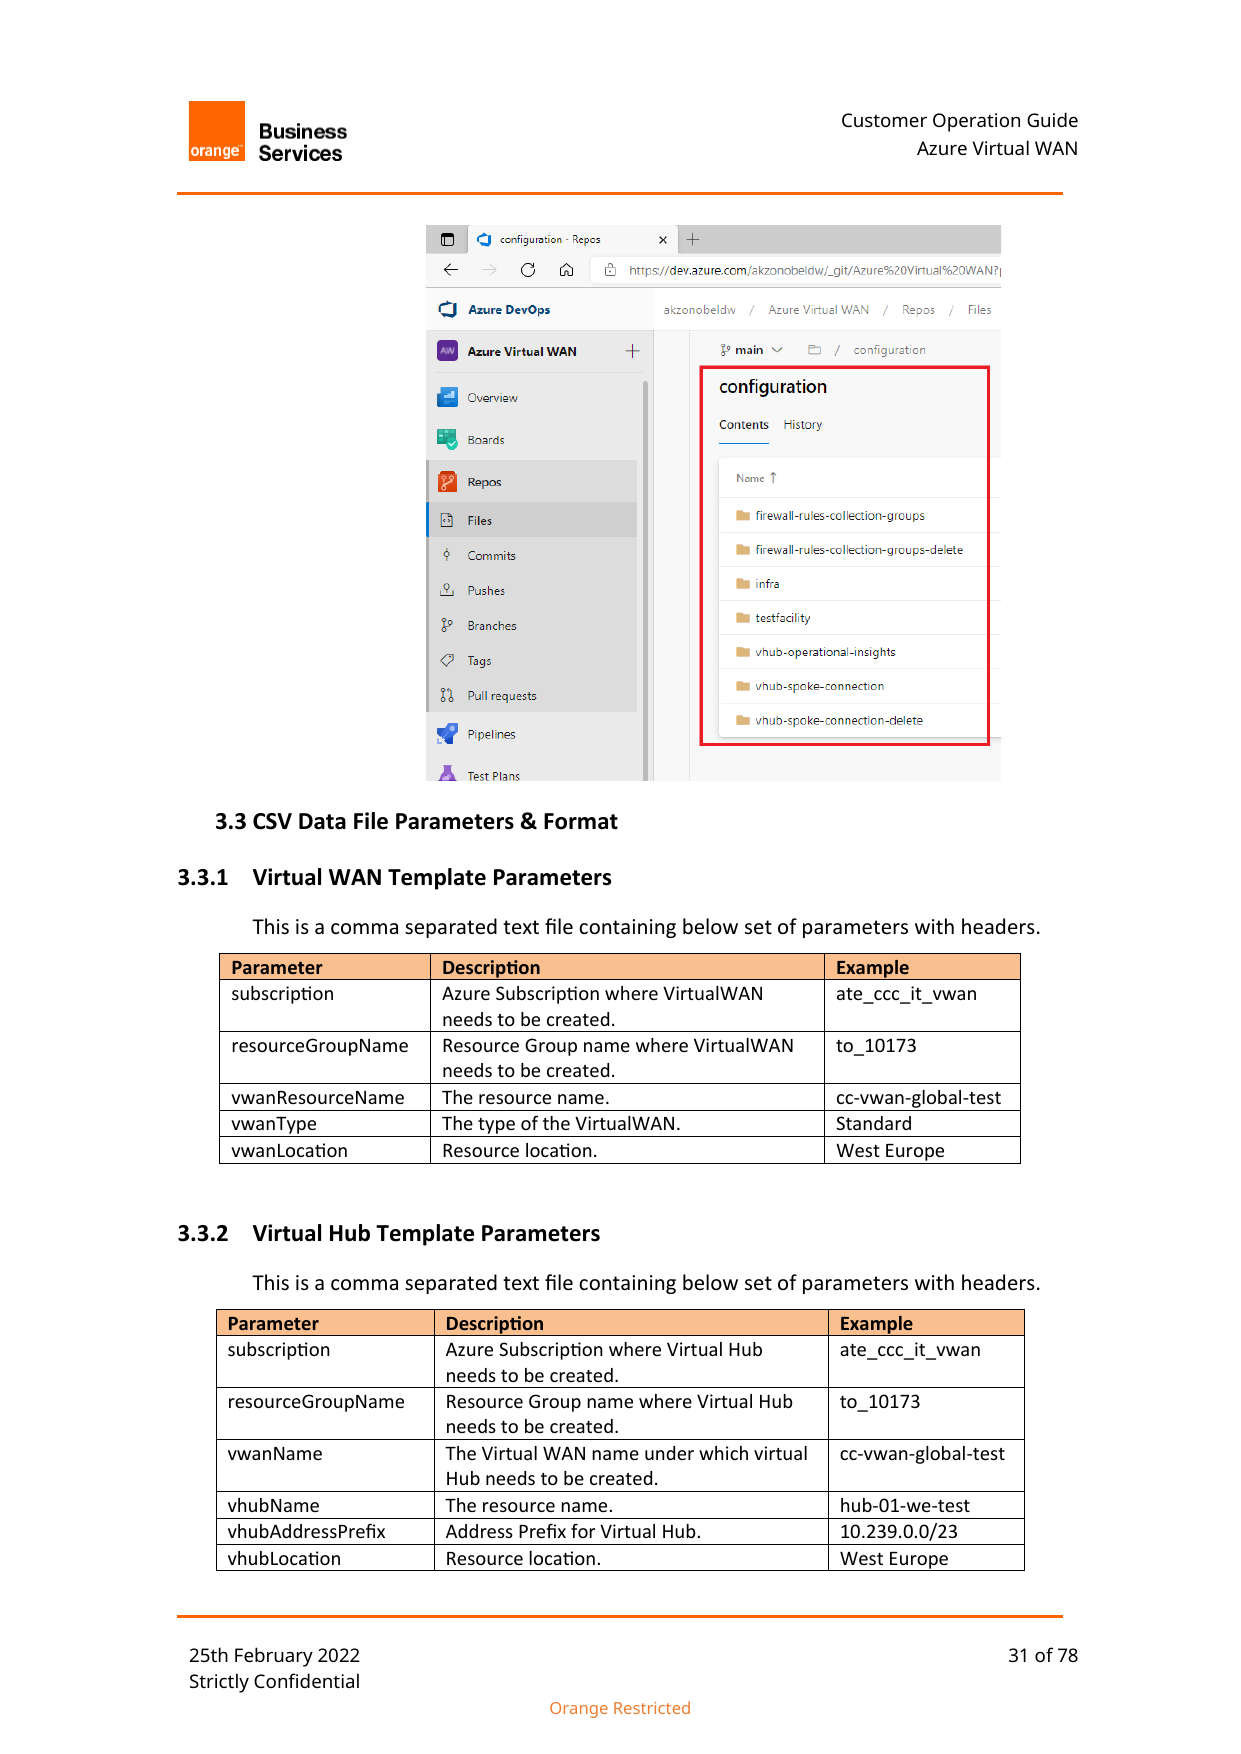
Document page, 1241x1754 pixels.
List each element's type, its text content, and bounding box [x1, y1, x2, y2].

table_header Parameter [220, 954, 430, 979]
subtitle Virtual Hub Template Parameters [177, 1217, 1063, 1247]
table_header Description [431, 954, 824, 979]
table_cell Azure Subscription where Virtual Hub needs to be created. [435, 1336, 828, 1387]
table_cell Standard [825, 1111, 1020, 1136]
table_cell vwanLocation [220, 1137, 430, 1162]
table_header Parameter [217, 1310, 434, 1335]
table_cell Resource location. [435, 1545, 828, 1570]
table_cell cc-vwan-global-test [829, 1440, 1024, 1491]
table_cell vhubName [217, 1492, 434, 1517]
table_header Example [825, 954, 1020, 979]
table_cell vhubAddressPrefix [217, 1519, 434, 1544]
table_cell subscription [220, 980, 430, 1031]
table_cell The type of the VirtualWAN. [431, 1111, 824, 1136]
table_cell The resource name. [431, 1084, 824, 1109]
table_header Description [435, 1310, 828, 1335]
table_cell Resource location. [431, 1137, 824, 1162]
subtitle Virtual WAN Template Parameters [177, 861, 1063, 892]
table_cell vwanType [220, 1111, 430, 1136]
table_cell to_10173 [829, 1388, 1024, 1439]
table_cell Resource Group name where Virtual Hub needs to be created. [435, 1388, 828, 1439]
table_header Example [829, 1310, 1024, 1335]
text This is a comma separated text file containing below set of parameters with headers. [252, 912, 1063, 940]
table_cell resourceGroupName [220, 1032, 430, 1083]
table_cell cc-vwan-global-test [825, 1084, 1020, 1109]
table_cell West Europe [829, 1545, 1024, 1570]
table_cell ate_ccc_it_vwan [829, 1336, 1024, 1387]
table_cell subscription [217, 1336, 434, 1387]
table_cell vwanResourceName [220, 1084, 430, 1109]
table_cell Address Prefix for Virtual Hub. [435, 1519, 828, 1544]
table_cell The resource name. [435, 1492, 828, 1517]
table_cell Resource Group name where VirtualWAN needs to be created. [431, 1032, 824, 1083]
table_cell Azure Subscription where VirtualWAN needs to be created. [431, 980, 824, 1031]
picture [426, 225, 1002, 781]
table_cell West Europe [825, 1137, 1020, 1162]
table_cell The Virtual WAN name under which virtual Hub needs to be created. [435, 1440, 828, 1491]
table_cell resourceGroupName [217, 1388, 434, 1439]
table_cell ate_ccc_it_vwan [825, 980, 1020, 1031]
picture [188, 101, 347, 161]
table_cell vwanName [217, 1440, 434, 1491]
table_cell vhubLocation [217, 1545, 434, 1570]
table_cell to_10173 [825, 1032, 1020, 1083]
text CSV Data File Parameters & Format [215, 806, 1063, 836]
table_cell hub-01-we-test [829, 1492, 1024, 1517]
text This is a comma separated text file containing below set of parameters with headers. [252, 1268, 1063, 1296]
table_cell 10.239.0.0/23 [829, 1519, 1024, 1544]
